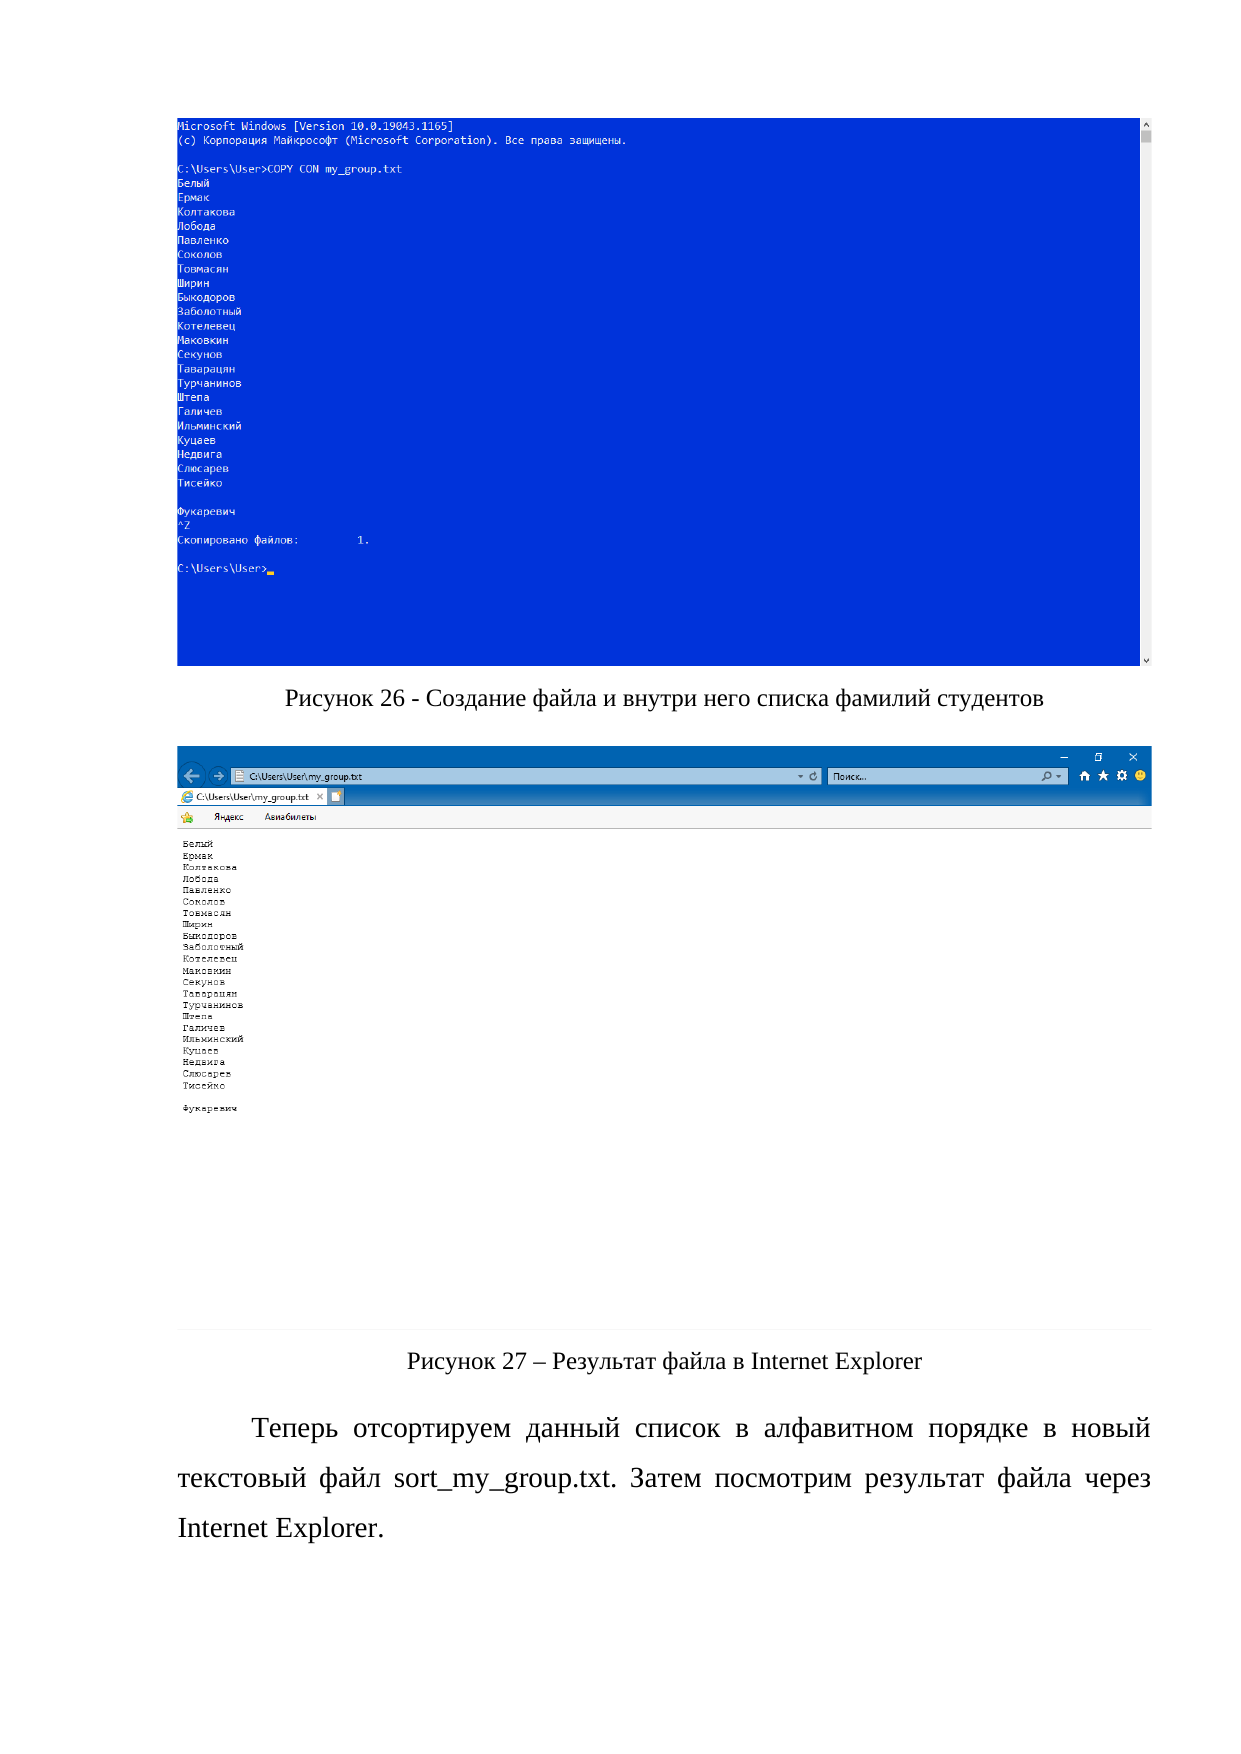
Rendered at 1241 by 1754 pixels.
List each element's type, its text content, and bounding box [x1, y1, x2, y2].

text Теперь отсортируем данный список в алфавитном порядке в новый текстовый файл sort_my_group.txt. Затем посмотрим результат файла через Internet Explorer. [177, 1410, 1152, 1544]
text Рисунок 26 - Создание файла и внутри него списка фамилий студентов [177, 683, 1152, 712]
text Рисунок 27 – Результат файла в Internet Explorer [177, 1346, 1152, 1375]
picture [177, 118, 1152, 666]
picture [177, 746, 1152, 1330]
